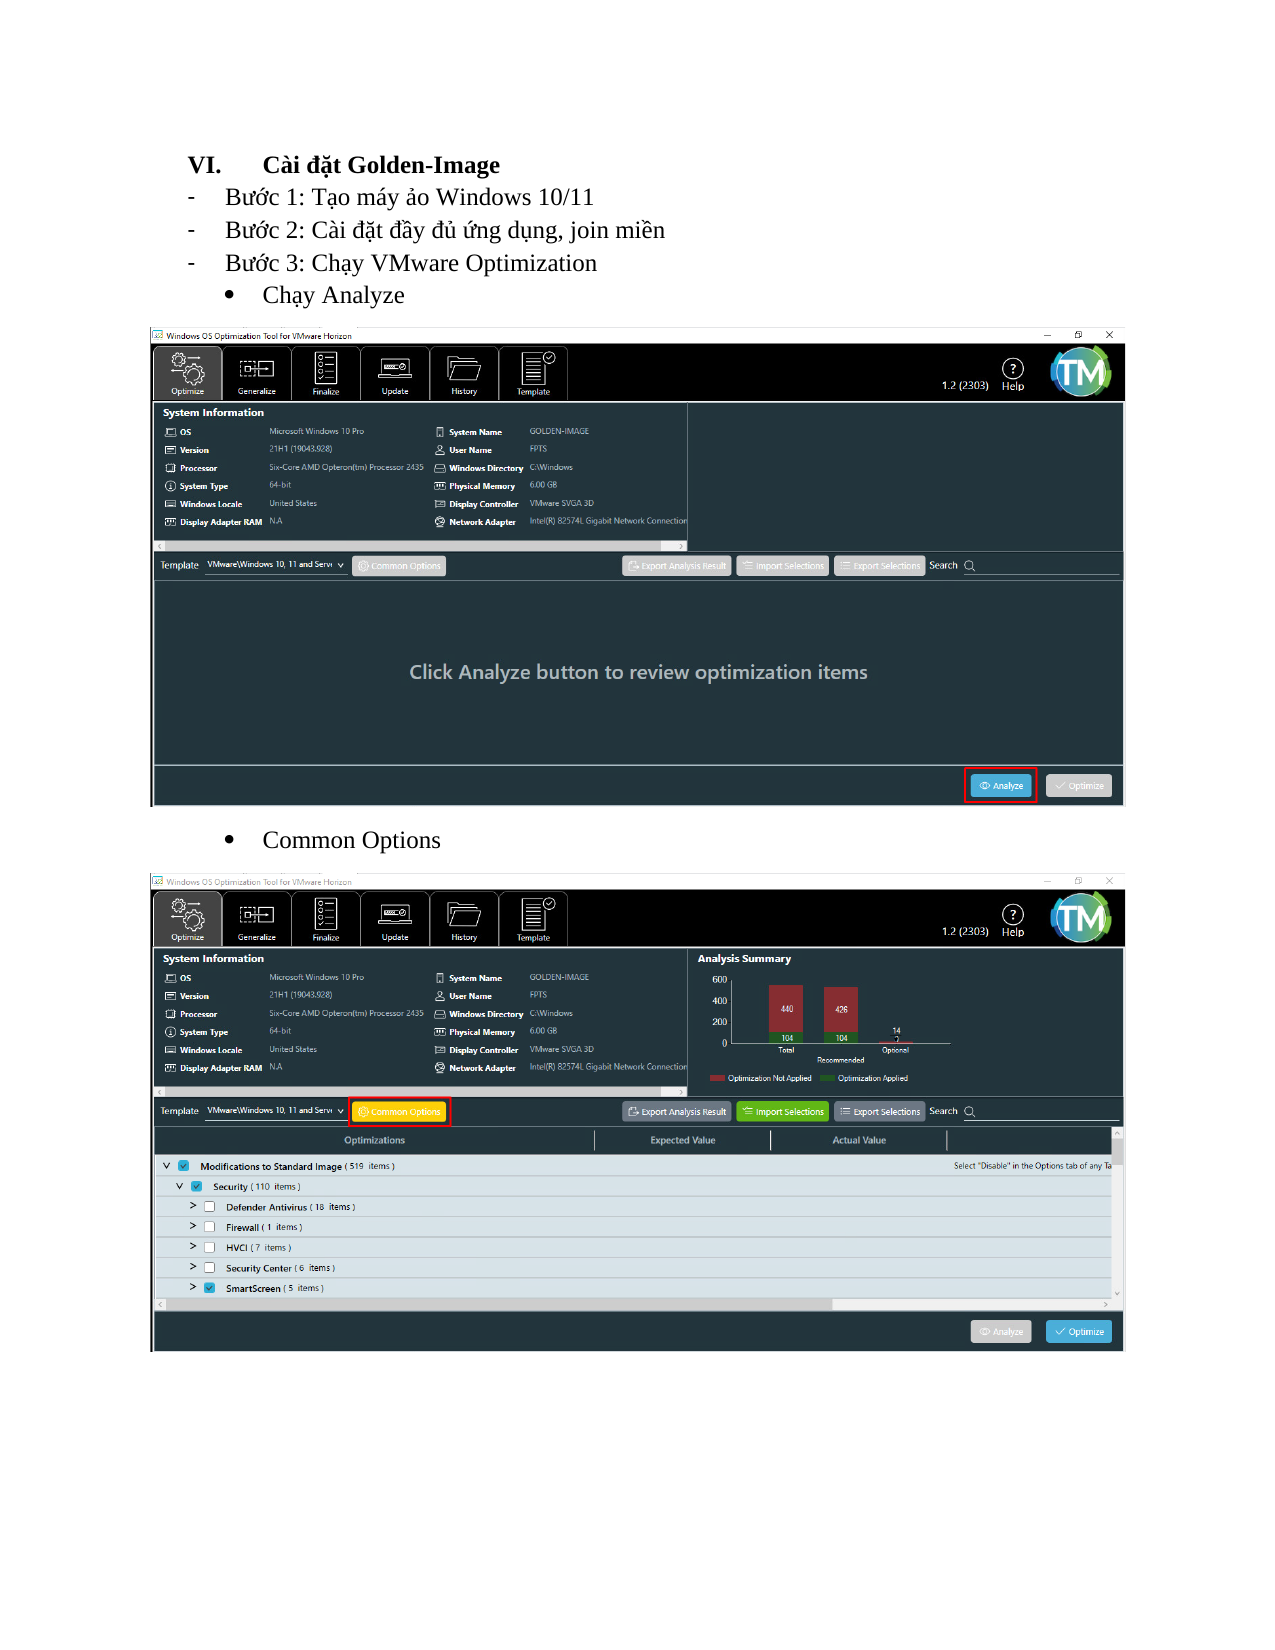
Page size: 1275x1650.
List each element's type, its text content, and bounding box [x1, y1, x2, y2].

list Common Options [225, 825, 1125, 854]
list Chạy Analyze [225, 280, 1125, 308]
list Bước 2: Cài đặt đầy đủ ứng dụng, join miền [187, 214, 1125, 244]
picture [150, 873, 1125, 1352]
list Bước 1: Tạo máy ảo Windows 10/11 [187, 181, 1125, 212]
picture [150, 327, 1125, 807]
subtitle Cài đặt Golden-Image [187, 150, 1125, 179]
list Bước 3: Chạy VMware Optimization [187, 247, 1125, 277]
